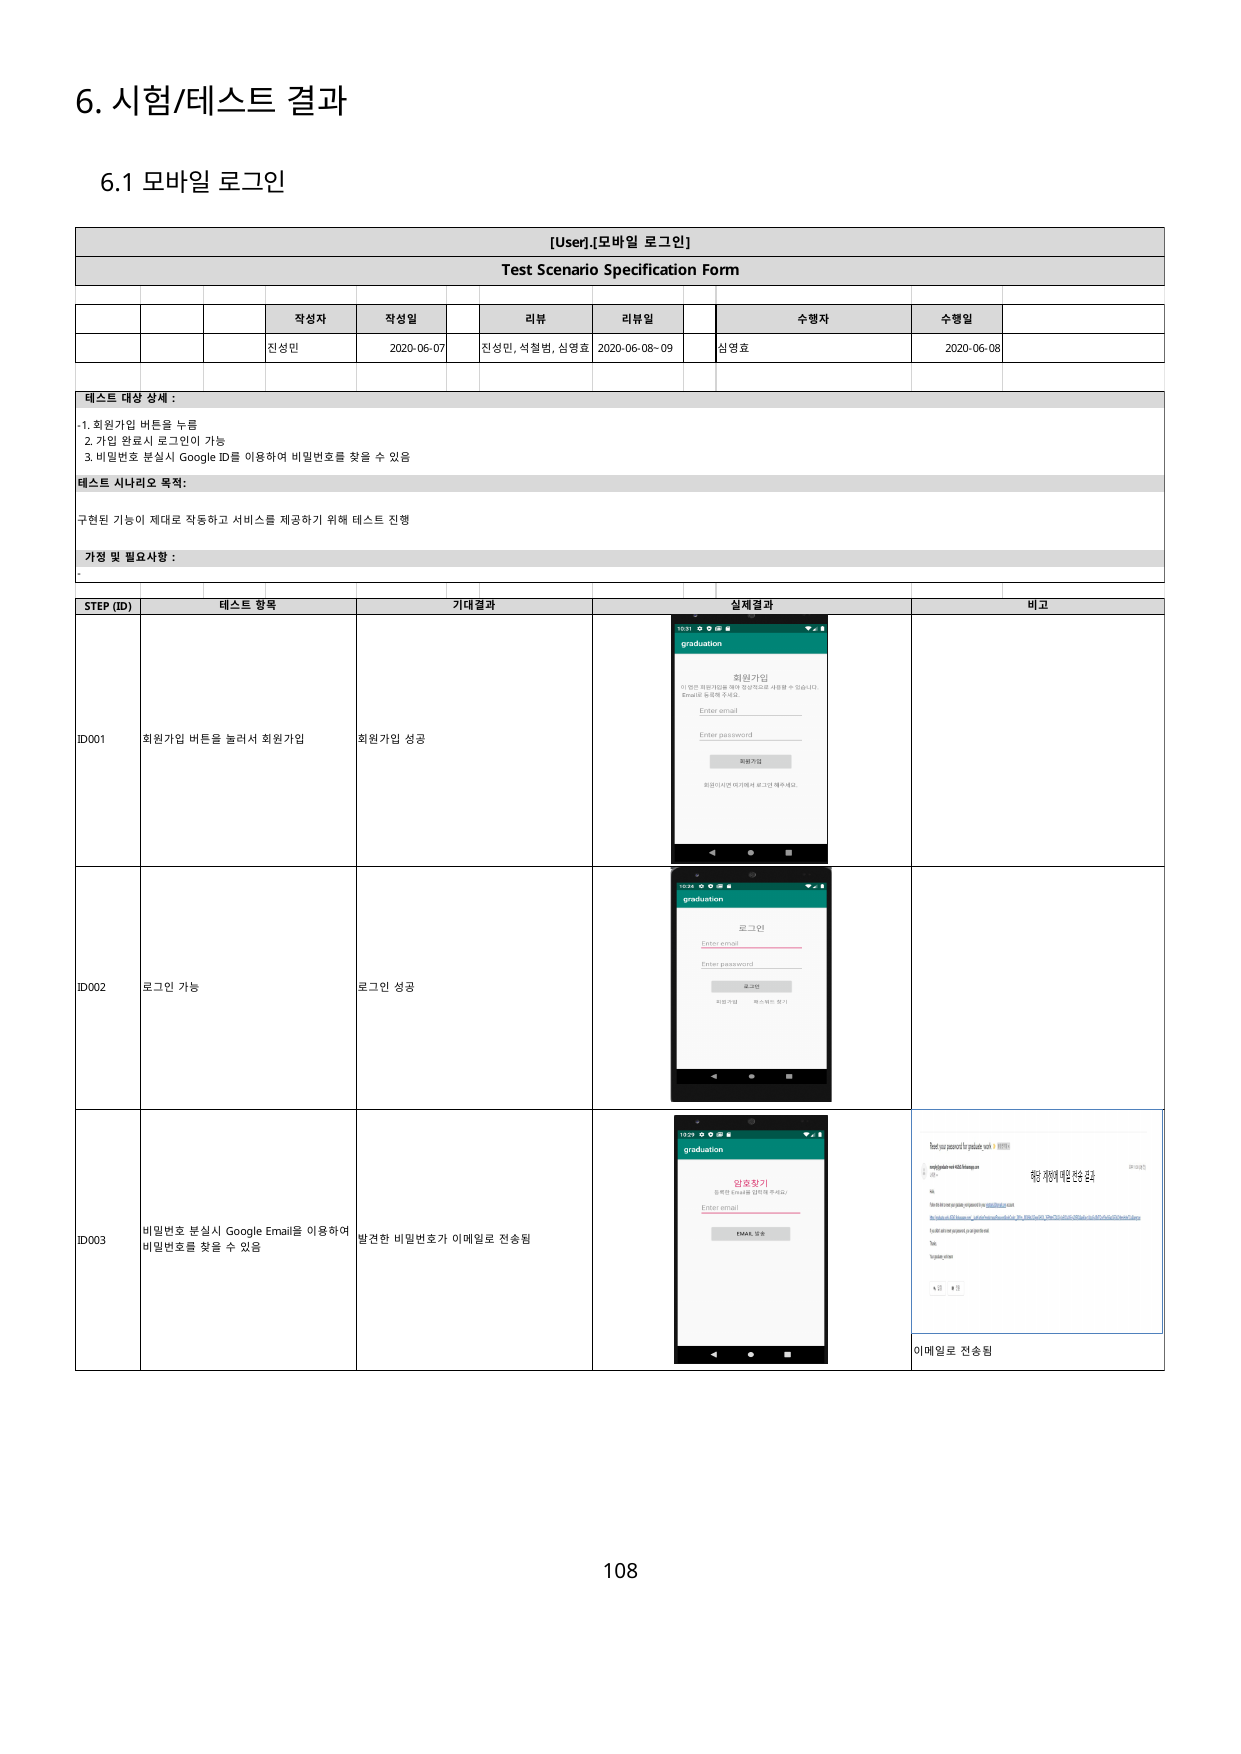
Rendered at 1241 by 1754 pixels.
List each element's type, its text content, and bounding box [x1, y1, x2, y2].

text 6. 시험/테스트 결과 [75, 75, 1165, 123]
text 6.1 모바일 로그인 [75, 162, 1165, 198]
